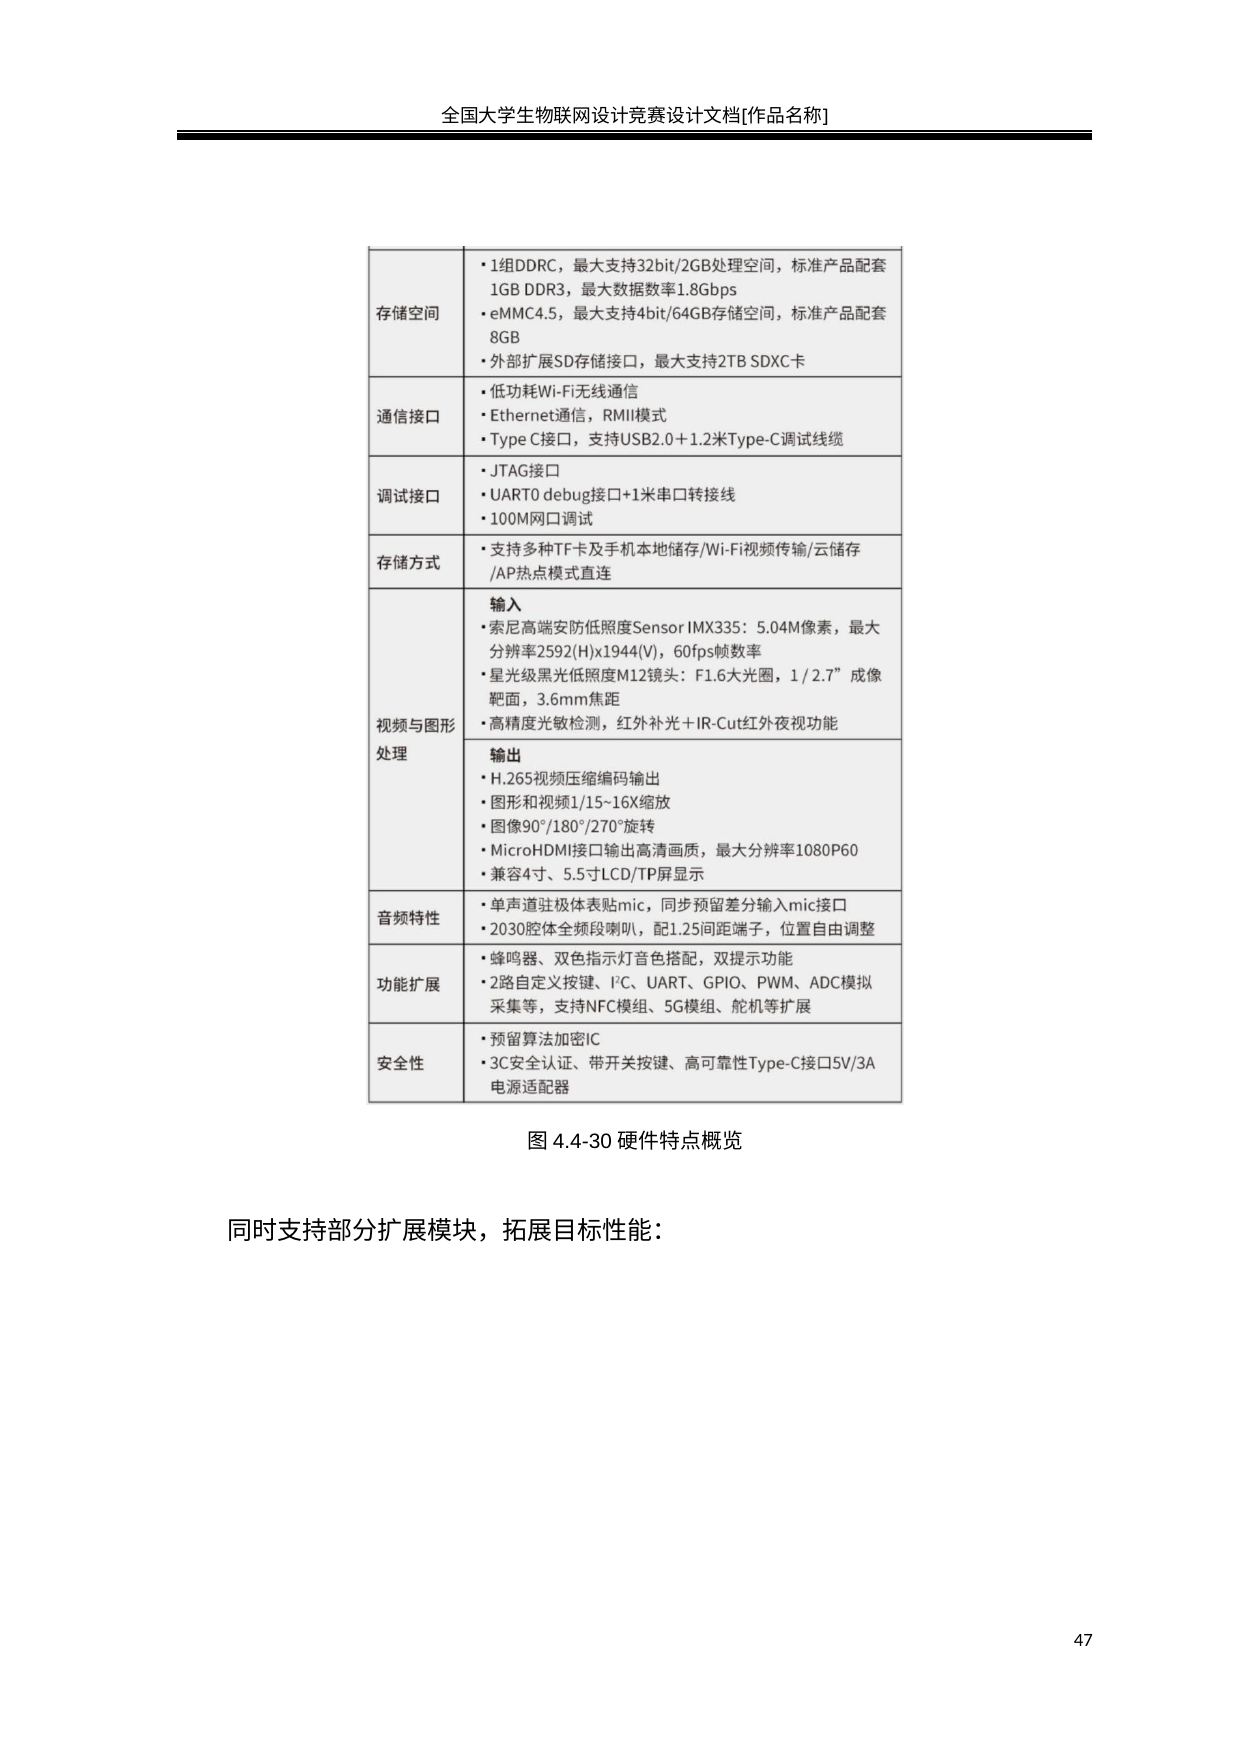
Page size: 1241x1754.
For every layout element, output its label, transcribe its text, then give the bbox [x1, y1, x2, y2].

picture [366, 246, 904, 1105]
text 同时支持部分扩展模块，拓展目标性能： [177, 1196, 1092, 1261]
